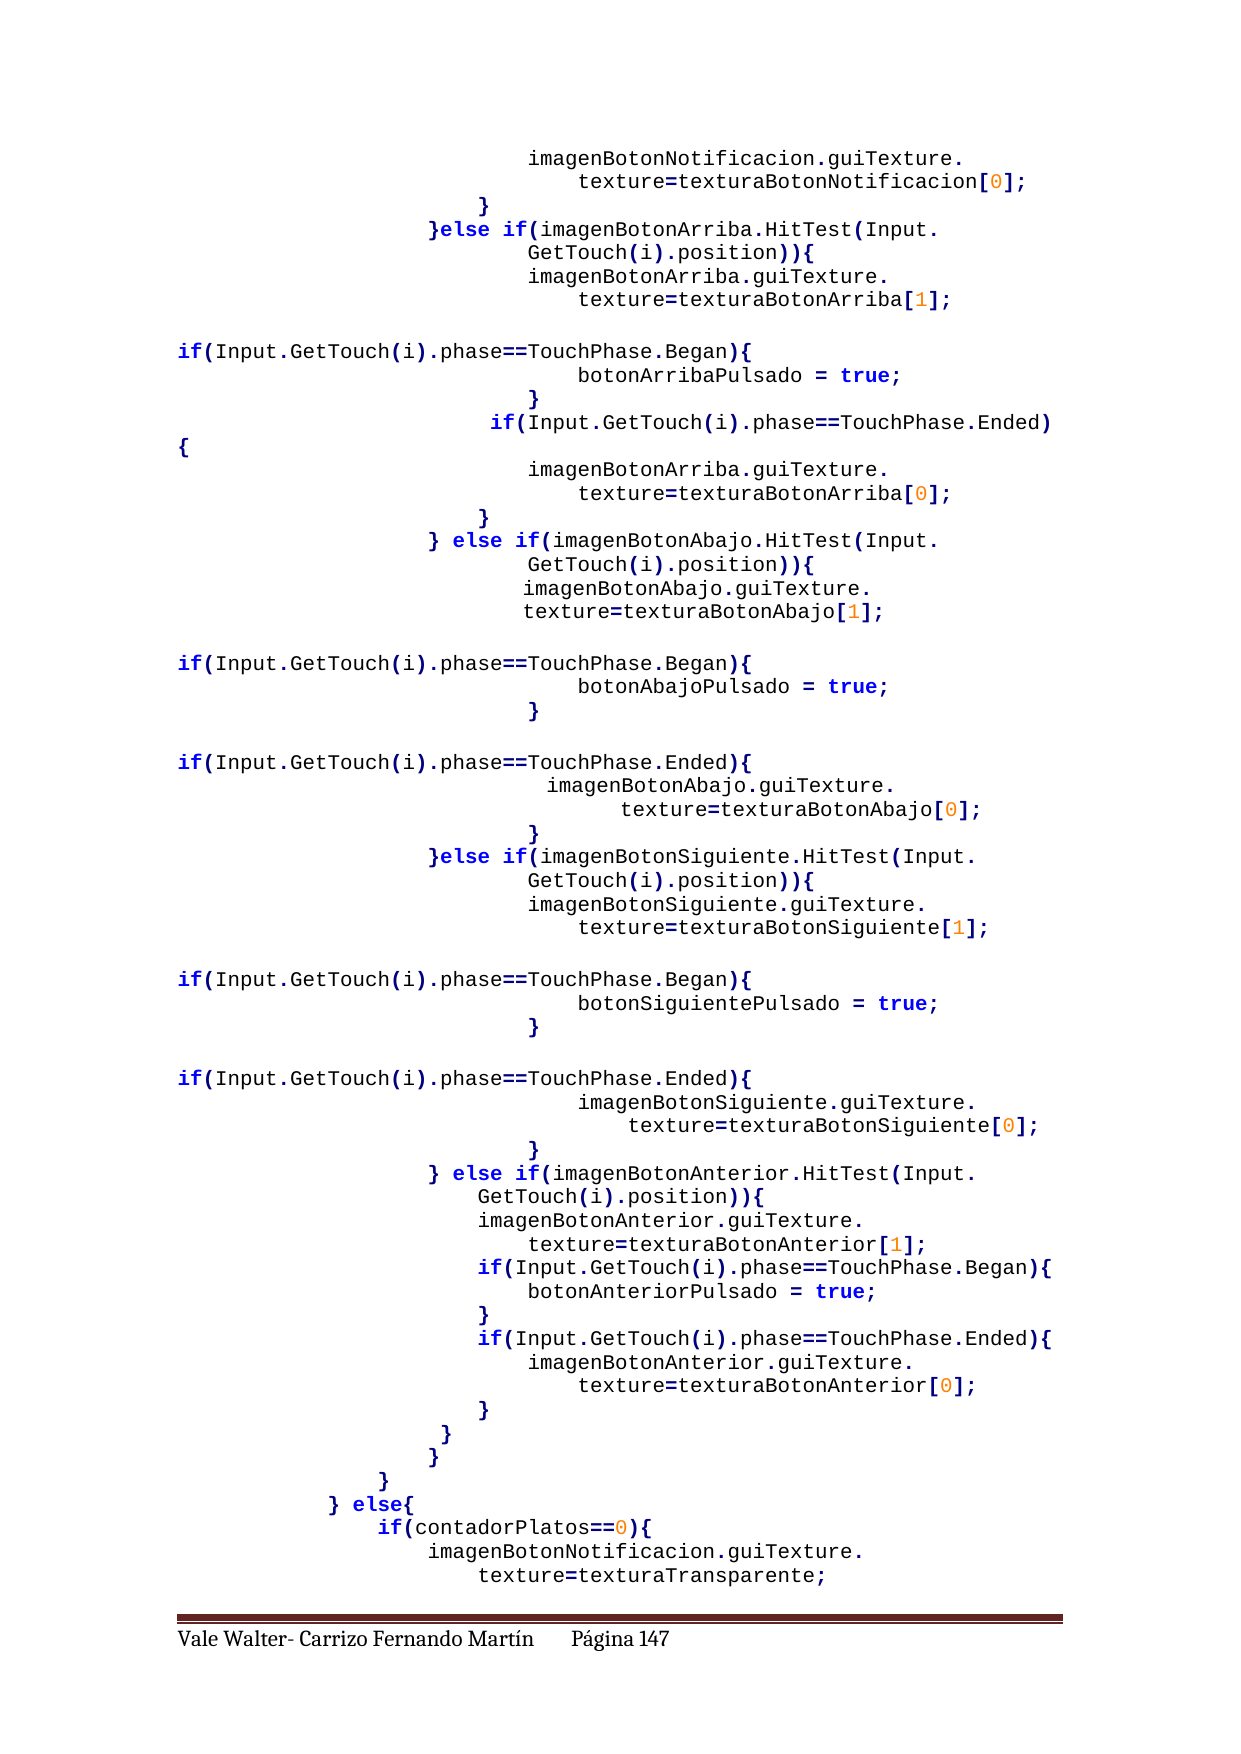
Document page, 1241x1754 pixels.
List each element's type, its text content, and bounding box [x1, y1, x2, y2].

text } [177, 1139, 1063, 1163]
text } [177, 700, 1063, 724]
text if(Input.GetTouch(i).phase==TouchPhase.Ended){ [177, 1328, 1063, 1352]
text botonAnteriorPulsado = true; [177, 1281, 1063, 1304]
text texture=texturaBotonAbajo[0]; [546, 799, 1063, 823]
text texture=texturaBotonAnterior[1]; [177, 1233, 1063, 1257]
text GetTouch(i).position)){ [177, 1186, 1063, 1210]
text }else if(imagenBotonArriba.HitTest(Input. [177, 218, 1063, 242]
text if(Input.GetTouch(i).phase==TouchPhase.Ended){ [177, 1040, 1063, 1092]
text imagenBotonAbajo.guiTexture. [177, 578, 1063, 601]
text imagenBotonSiguiente.guiTexture. [177, 894, 1063, 917]
text imagenBotonNotificacion.guiTexture. [177, 1541, 1063, 1564]
text } [177, 1016, 1063, 1040]
text imagenBotonNotificacion.guiTexture. [177, 148, 1063, 171]
text texture=texturaBotonArriba[1]; [177, 289, 1063, 313]
text } [177, 1423, 1063, 1446]
text imagenBotonAbajo.guiTexture. [177, 776, 1063, 799]
text if(Input.GetTouch(i).phase==TouchPhase.Began){ [177, 1257, 1063, 1281]
text imagenBotonAnterior.guiTexture. [177, 1352, 1063, 1375]
text imagenBotonSiguiente.guiTexture. [177, 1092, 1063, 1115]
text } [177, 1304, 1063, 1328]
text if(Input.GetTouch(i).phase==TouchPhase.Began){ [177, 313, 1063, 365]
text GetTouch(i).position)){ [177, 870, 1063, 894]
text } else{ [177, 1494, 1063, 1517]
text texture=texturaTransparente; [177, 1564, 1063, 1588]
text } [177, 507, 1063, 530]
text texture=texturaBotonSiguiente[1]; [177, 917, 1063, 941]
text botonAbajoPulsado = true; [177, 677, 1063, 700]
text texture=texturaBotonSiguiente[0]; [177, 1115, 1063, 1139]
text imagenBotonArriba.guiTexture. [177, 266, 1063, 289]
text } else if(imagenBotonAbajo.HitTest(Input. [177, 530, 1063, 554]
text } [177, 388, 1063, 412]
text if(contadorPlatos==0){ [177, 1517, 1063, 1541]
text }else if(imagenBotonSiguiente.HitTest(Input. [177, 846, 1063, 870]
text imagenBotonAnterior.guiTexture. [177, 1210, 1063, 1233]
text texture=texturaBotonAbajo[1]; [472, 601, 1063, 625]
text if(Input.GetTouch(i).phase==TouchPhase.Began){ [177, 941, 1063, 993]
text texture=texturaBotonNotificacion[0]; [177, 171, 1063, 195]
text texture=texturaBotonAnterior[0]; [177, 1375, 1063, 1399]
text } [177, 195, 1063, 218]
text if(Input.GetTouch(i).phase==TouchPhase.Began){ [177, 625, 1063, 677]
text texture=texturaBotonArriba[0]; [177, 483, 1063, 507]
text if(Input.GetTouch(i).phase==TouchPhase.Ended){ [177, 412, 1063, 459]
text botonSiguientePulsado = true; [177, 993, 1063, 1016]
text if(Input.GetTouch(i).phase==TouchPhase.Ended){ [177, 724, 1063, 776]
text botonArribaPulsado = true; [177, 365, 1063, 388]
text imagenBotonArriba.guiTexture. [177, 459, 1063, 483]
text GetTouch(i).position)){ [177, 554, 1063, 578]
text } else if(imagenBotonAnterior.HitTest(Input. [177, 1163, 1063, 1186]
text GetTouch(i).position)){ [177, 242, 1063, 266]
text } [177, 823, 1063, 846]
text } [177, 1399, 1063, 1423]
text } [177, 1470, 1063, 1494]
text } [177, 1446, 1063, 1470]
